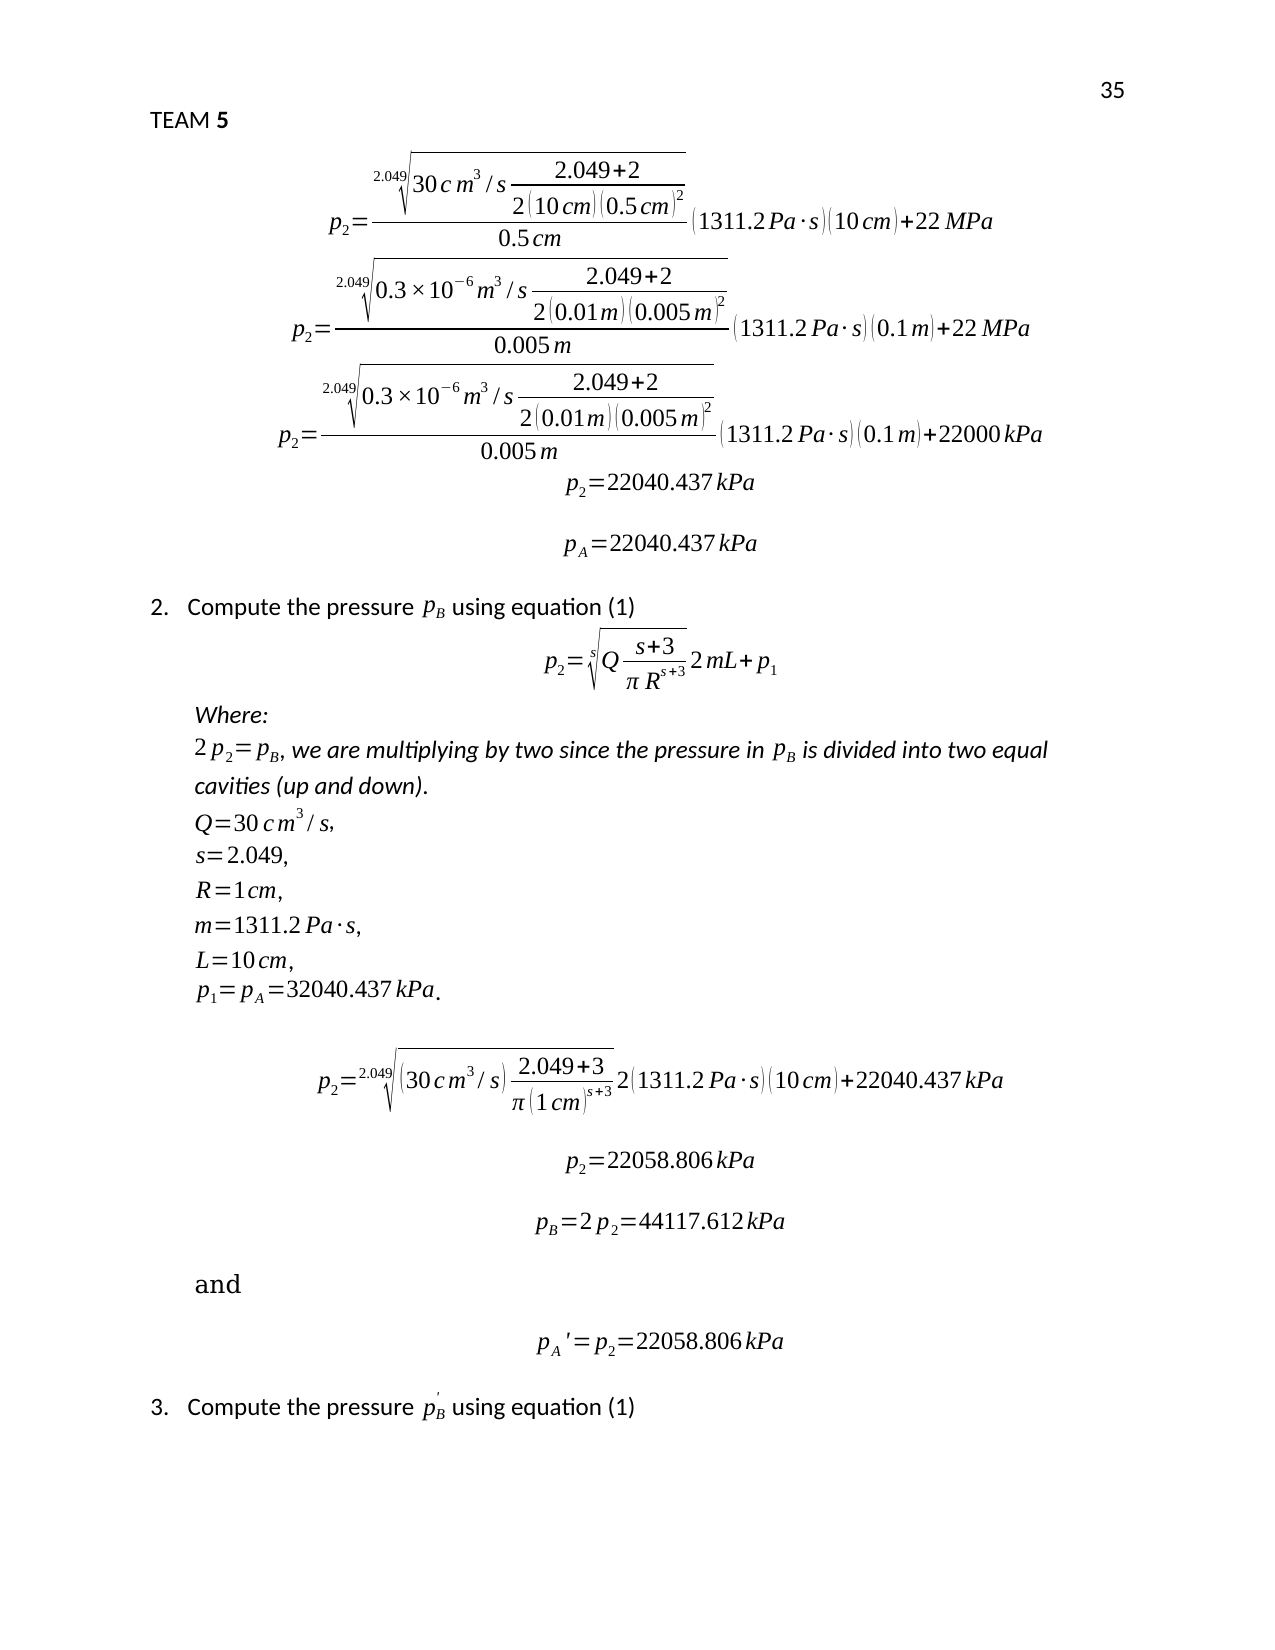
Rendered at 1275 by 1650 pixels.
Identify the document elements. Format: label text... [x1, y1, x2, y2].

list , [194, 840, 1125, 871]
text and [194, 1268, 1125, 1298]
list Where: [194, 699, 1125, 729]
list . [194, 976, 1125, 1007]
list Compute the pressure using equation (1) [150, 1389, 1125, 1424]
list Compute the pressure using equation (1) [150, 591, 1125, 622]
list , we are multiplying by two since the pressure in is divided into two equal cavities (up and down). [194, 734, 1125, 800]
list , [194, 805, 1125, 836]
list , [194, 910, 1125, 941]
list , [194, 875, 1125, 906]
list , [194, 945, 1125, 976]
